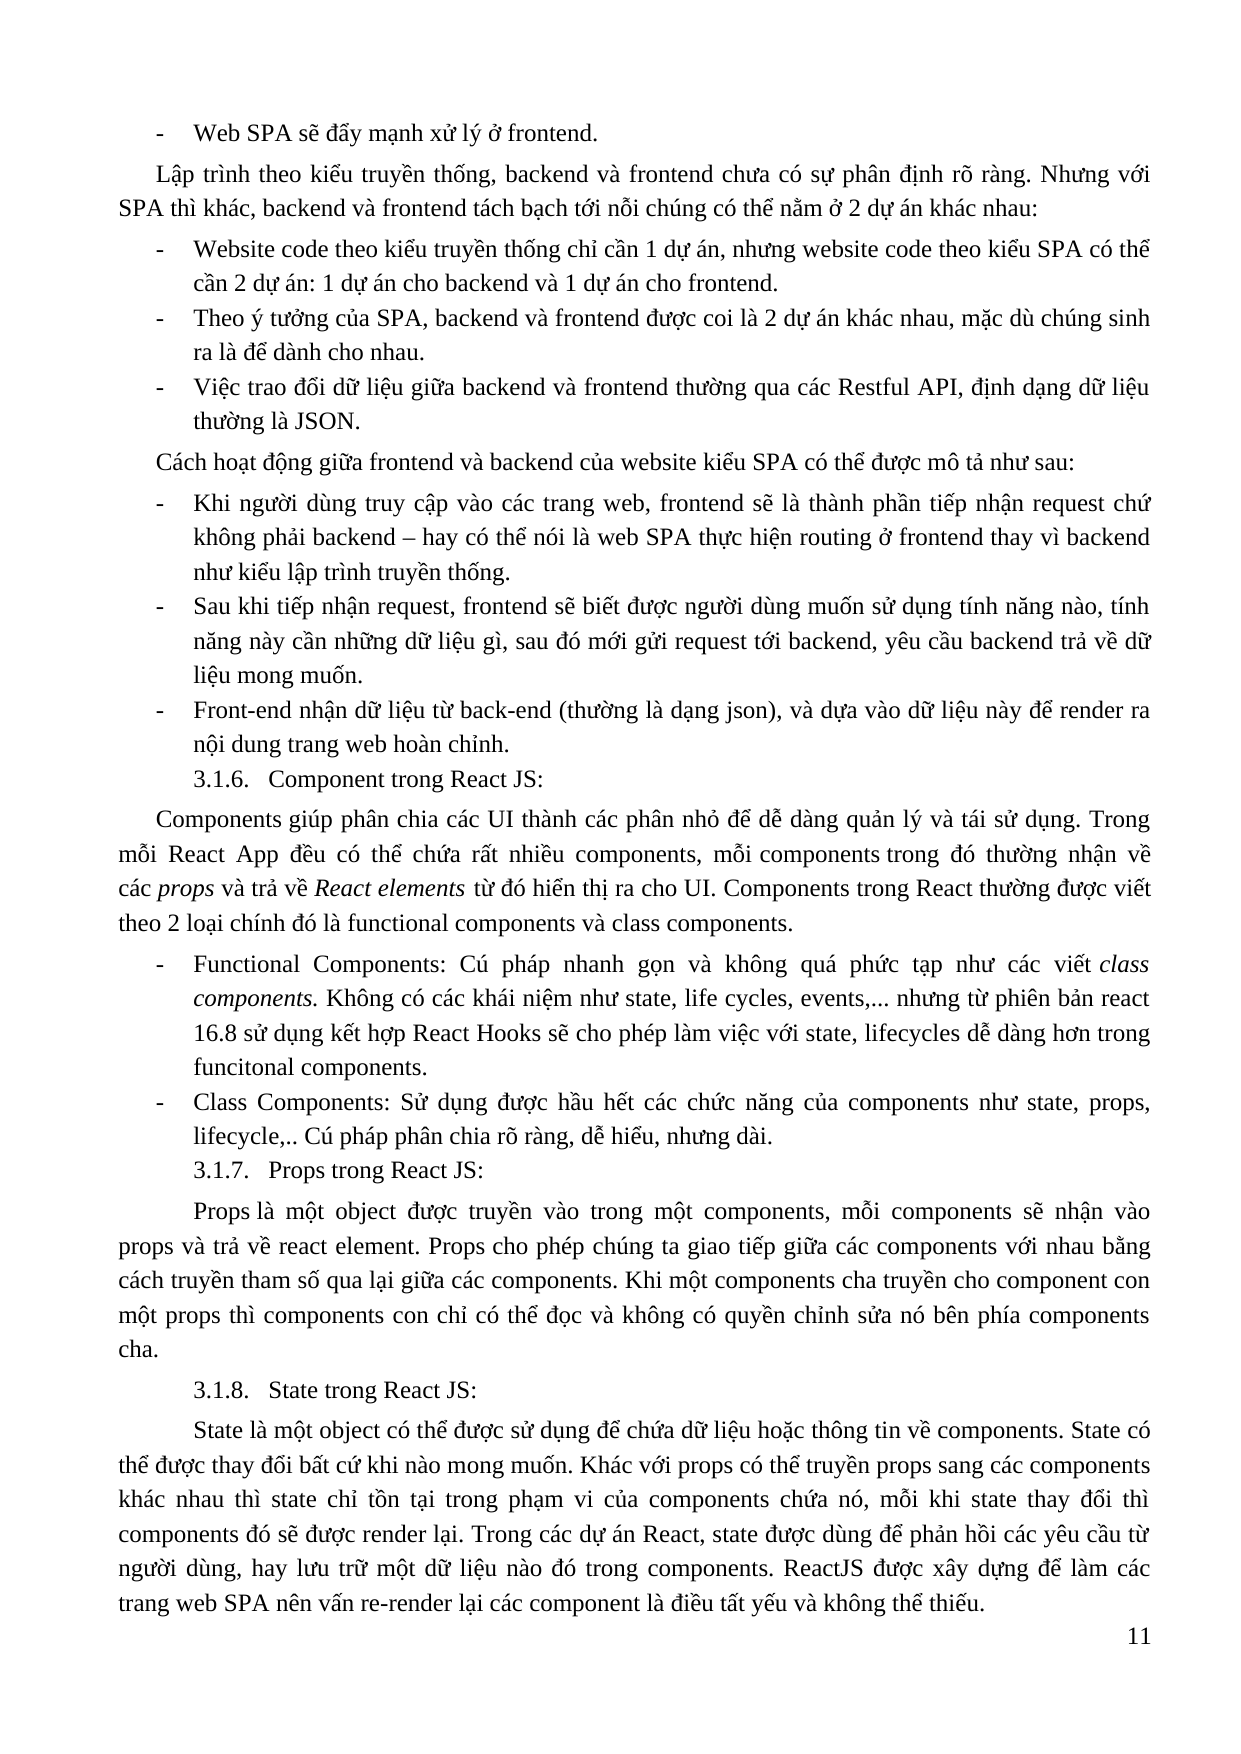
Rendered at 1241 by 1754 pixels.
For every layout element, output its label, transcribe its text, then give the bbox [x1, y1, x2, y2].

list Props trong React JS: [193, 1156, 1152, 1184]
text Props là một object được truyền vào trong một components, mỗi components sẽ nhận vào props và trả về react element. Props cho phép chúng ta giao tiếp giữa các components với nhau bằng cách truyền tham số qua lại giữa các components. Khi một components cha truyền cho component con một props thì components con chỉ có thể đọc và không có quyền chỉnh sửa nó bên phía components cha. [118, 1196, 1152, 1363]
list Web SPA sẽ đẩy mạnh xử lý ở frontend. [156, 118, 1152, 147]
list Sau khi tiếp nhận request, frontend sẽ biết được người dùng muốn sử dụng tính năng nào, tính năng này cần những dữ liệu gì, sau đó mới gửi request tới backend, yêu cầu backend trả về dữ liệu mong muốn. [156, 591, 1152, 689]
text Components giúp phân chia các UI thành các phân nhỏ để dễ dàng quản lý và tái sử dụng. Trong mỗi React App đều có thể chứa rất nhiều components, mỗi components trong đó thường nhận về các props và trả về React elements từ đó hiển thị ra cho UI. Components trong React thường được viết theo 2 loại chính đó là functional components và class components. [118, 804, 1152, 937]
list Front-end nhận dữ liệu từ back-end (thường là dạng json), và dựa vào dữ liệu này để render ra nội dung trang web hoàn chỉnh. [156, 695, 1152, 758]
list Việc trao đổi dữ liệu giữa backend và frontend thường qua các Restful API, định dạng dữ liệu thường là JSON. [156, 372, 1152, 435]
list Component trong React JS: [193, 764, 1152, 792]
list Functional Components: Cú pháp nhanh gọn và không quá phức tạp như các viết class components. Không có các khái niệm như state, life cycles, events,... nhưng từ phiên bản react 16.8 sử dụng kết hợp React Hooks sẽ cho phép làm việc với state, lifecycles dễ dàng hơn trong funcitonal components. [156, 949, 1152, 1081]
text State là một object có thể được sử dụng để chứa dữ liệu hoặc thông tin về components. State có thể được thay đổi bất cứ khi nào mong muốn. Khác với props có thể truyền props sang các components khác nhau thì state chỉ tồn tại trong phạm vi của components chứa nó, mỗi khi state thay đổi thì components đó sẽ được render lại. Trong các dự án React, state được dùng để phản hồi các yêu cầu từ người dùng, hay lưu trữ một dữ liệu nào đó trong components. ReactJS được xây dựng để làm các trang web SPA nên vấn re-render lại các component là điều tất yếu và không thể thiếu. [118, 1416, 1152, 1617]
text Lập trình theo kiểu truyền thống, backend và frontend chưa có sự phân định rõ ràng. Nhưng với SPA thì khác, backend và frontend tách bạch tới nỗi chúng có thể nằm ở 2 dự án khác nhau: [118, 159, 1152, 222]
list Theo ý tưởng của SPA, backend và frontend được coi là 2 dự án khác nhau, mặc dù chúng sinh ra là để dành cho nhau. [156, 303, 1152, 366]
list Class Components: Sử dụng được hầu hết các chức năng của components như state, props, lifecycle,.. Cú pháp phân chia rõ ràng, dễ hiểu, nhưng dài. [156, 1087, 1152, 1150]
text Cách hoạt động giữa frontend và backend của website kiểu SPA có thể được mô tả như sau: [118, 447, 1152, 476]
list Website code theo kiểu truyền thống chỉ cần 1 dự án, nhưng website code theo kiểu SPA có thể cần 2 dự án: 1 dự án cho backend và 1 dự án cho frontend. [156, 234, 1152, 297]
list Khi người dùng truy cập vào các trang web, frontend sẽ là thành phần tiếp nhận request chứ không phải backend – hay có thể nói là web SPA thực hiện routing ở frontend thay vì backend như kiểu lập trình truyền thống. [156, 488, 1152, 586]
list State trong React JS: [193, 1375, 1152, 1404]
